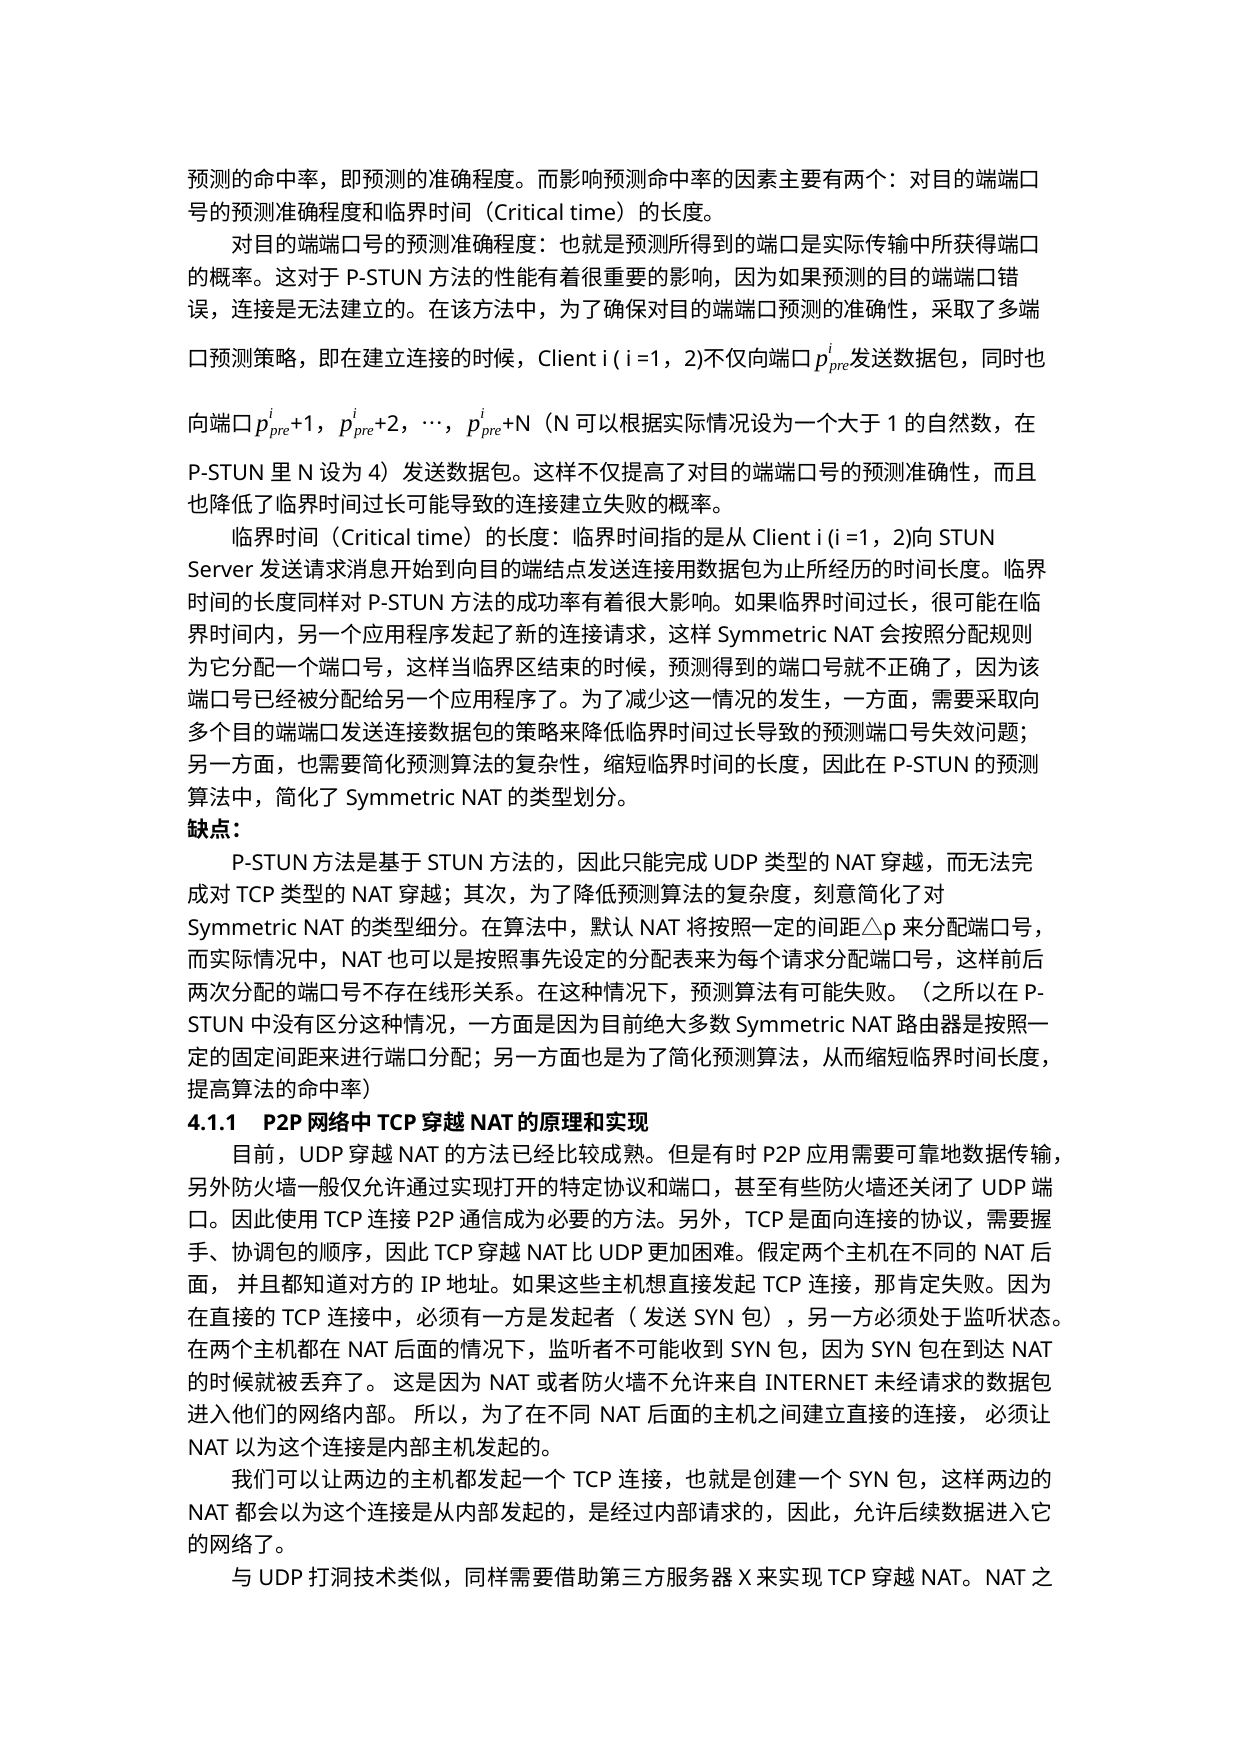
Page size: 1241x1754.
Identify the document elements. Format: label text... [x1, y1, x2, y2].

text 我们可以让两边的主机都发起一个 TCP 连接，也就是创建一个 SYN 包，这样两边的 NAT 都会以为这个连接是从内部发起的，是经过内部请求的，因此，允许后续数据进入它的网络了。 [187, 1462, 1053, 1559]
text 对目的端端口号的预测准确程度：也就是预测所得到的端口是实际传输中所获得端口的概率。这对于 P-STUN 方法的性能有着很重要的影响，因为如果预测的目的端端口错 [187, 227, 1053, 292]
list P2P网络中TCP穿越NAT的原理和实现 [187, 1104, 1053, 1137]
text 目前，UDP穿越NAT的方法已经比较成熟。但是有时P2P应用需要可靠地数据传输，另外防火墙一般仅允许通过实现打开的特定协议和端口，甚至有些防火墙还关闭了UDP端口。因此使用TCP连接P2P通信成为必要的方法。另外，TCP是面向连接的协议，需要握手、协调包的顺序，因此TCP穿越NAT比UDP更加困难。假定两个主机在不同的 NAT 后面， 并且都知道对方的 IP地址。如果这些主机想直接发起 TCP 连接，那肯定失败。因为在直接的 TCP 连接中，必须有一方是发起者（ 发送 SYN 包），另一方必须处于监听状态。在两个主机都在 NAT 后面的情况下，监听者不可能收到 SYN 包，因为 SYN 包在到达 NAT 的时候就被丢弃了。 这是因为 NAT 或者防火墙不允许来自 INTERNET 未经请求的数据包进入他们的网络内部。 所以，为了在不同 NAT 后面的主机之间建立直接的连接， 必须让 NAT 以为这个连接是内部主机发起的。 [187, 1137, 1053, 1462]
text 临界时间（Critical time）的长度：临界时间指的是从Client i (i =1，2)向 STUN Server 发送请求消息开始到向目的端结点发送连接用数据包为止所经历的时间长度。临界时间的长度同样对 P-STUN 方法的成功率有着很大影响。如果临界时间过长，很可能在临界时间内，另一个应用程序发起了新的连接请求，这样 Symmetric NAT 会按照分配规则为它分配一个端口号，这样当临界区结束的时候，预测得到的端口号就不正确了，因为该端口号已经被分配给另一个应用程序了。为了减少这一情况的发生，一方面，需要采取向多个目的端端口发送连接数据包的策略来降低临界时间过长导致的预测端口号失效问题；另一方面，也需要简化预测算法的复杂性，缩短临界时间的长度，因此在 P-STUN的预测算法中，简化了 Symmetric NAT 的类型划分。 [187, 519, 1053, 812]
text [187, 1559, 1053, 1592]
text P-STUN方法是基于 STUN 方法的，因此只能完成 UDP 类型的 NAT穿越，而无法完成对 TCP 类型的 NAT 穿越；其次，为了降低预测算法的复杂度，刻意简化了对Symmetric NAT 的类型细分。在算法中，默认 NAT 将按照一定的间距△p 来分配端口号，而实际情况中，NAT 也可以是按照事先设定的分配表来为每个请求分配端口号，这样前后两次分配的端口号不存在线形关系。在这种情况下，预测算法有可能失败。（之所以在 P-STUN 中没有区分这种情况，一方面是因为目前绝大多数Symmetric NAT路由器是按照一定的固定间距来进行端口分配；另一方面也是为了简化预测算法，从而缩短临界时间长度，提高算法的命中率） [187, 844, 1053, 1104]
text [187, 162, 1053, 227]
text 误，连接是无法建立的。在该方法中，为了确保对目的端端口预测的准确性，采取了多端口预测策略，即在建立连接的时候，Client i ( i =1，2)不仅向端口发送数据包，同时也向端口+1，+2，⋯，+N（N 可以根据实际情况设为一个大于 1 的自然数，在 P-STUN 里 N 设为 4）发送数据包。这样不仅提高了对目的端端口号的预测准确性，而且也降低了临界时间过长可能导致的连接建立失败的概率。 [187, 292, 1053, 519]
text 缺点： [187, 812, 1053, 844]
